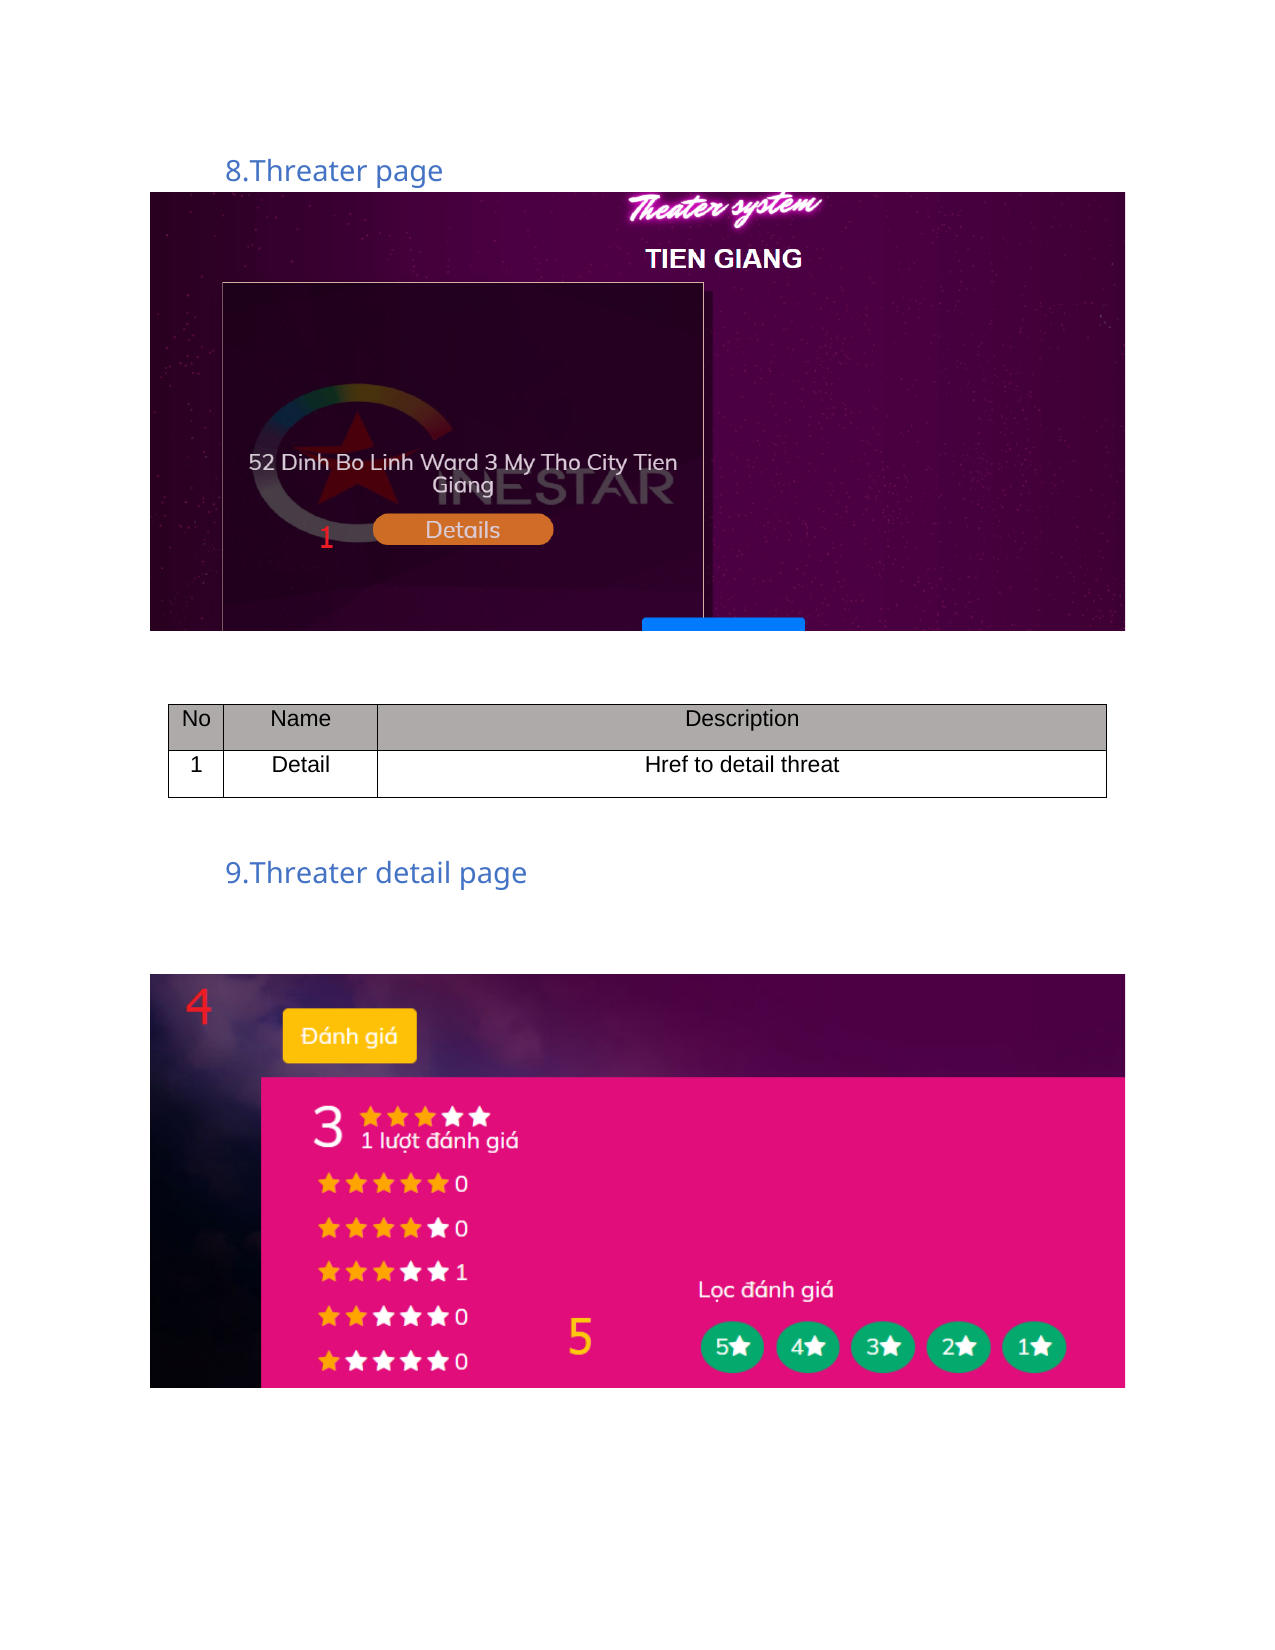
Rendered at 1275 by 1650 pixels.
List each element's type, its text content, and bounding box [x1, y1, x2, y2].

table_cell Href to detail threat [378, 751, 1106, 797]
table_header Name [224, 705, 377, 750]
picture [150, 192, 1125, 631]
subtitle 9.Threater detail page [150, 853, 1125, 972]
table_cell 1 [169, 751, 223, 797]
table_header No [169, 705, 223, 750]
picture [150, 974, 1125, 1388]
subtitle 8.Threater page [150, 150, 1125, 190]
table_header Description [378, 705, 1106, 750]
table_cell Detail [224, 751, 377, 797]
